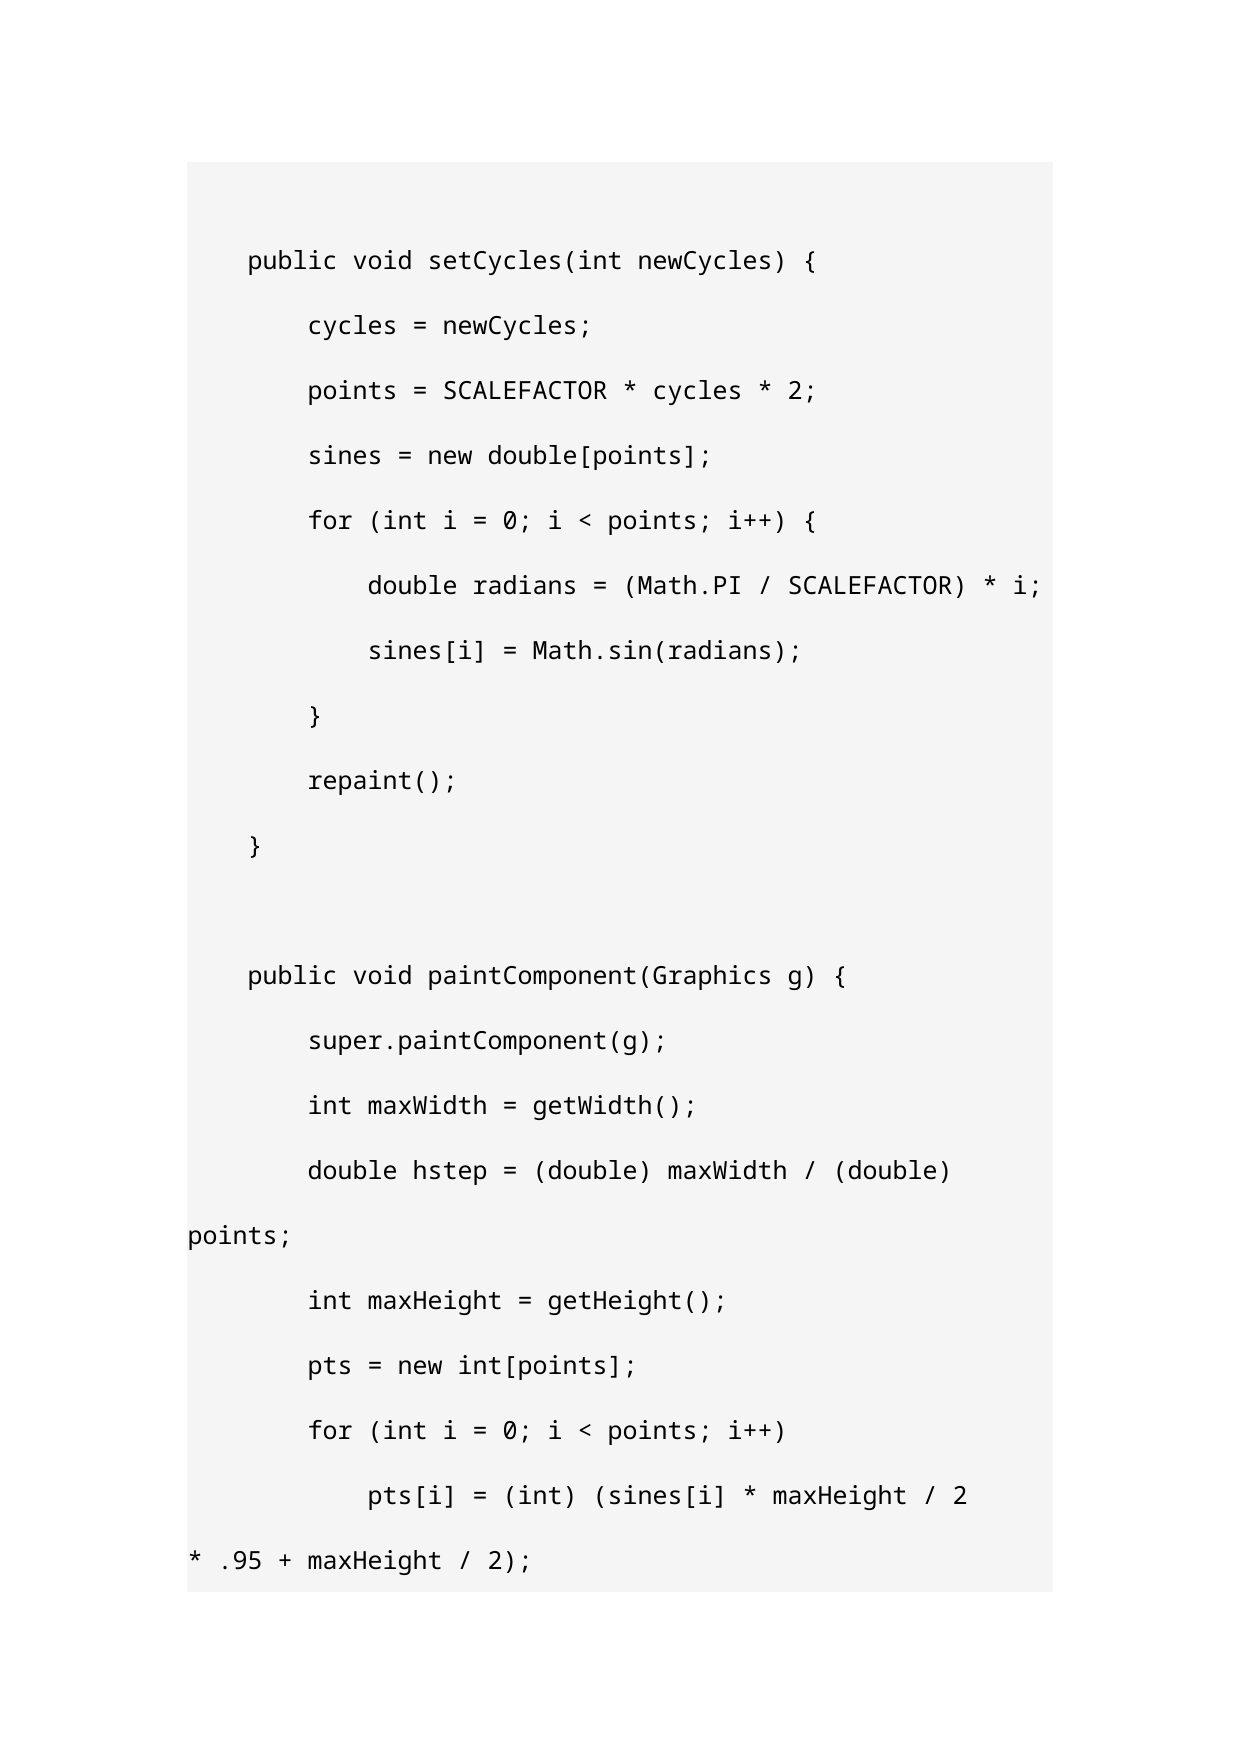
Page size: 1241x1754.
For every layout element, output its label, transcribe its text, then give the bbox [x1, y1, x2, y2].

text cycles = newCycles; [187, 292, 1053, 357]
text points = SCALEFACTOR * cycles * 2; [187, 357, 1053, 422]
text for (int i = 0; i < points; i++) { [187, 487, 1053, 552]
text int maxHeight = getHeight(); [187, 1267, 1053, 1332]
text int maxWidth = getWidth(); [187, 1072, 1053, 1137]
text public void setCycles(int newCycles) { [187, 227, 1053, 292]
text sines = new double[points]; [187, 422, 1053, 487]
text pts[i] = (int) (sines[i] * maxHeight / 2 * .95 + maxHeight / 2); [187, 1462, 1053, 1592]
text repaint(); [187, 747, 1053, 812]
text } [187, 812, 1053, 877]
text double radians = (Math.PI / SCALEFACTOR) * i; [187, 552, 1053, 617]
text } [187, 682, 1053, 747]
text sines[i] = Math.sin(radians); [187, 617, 1053, 682]
text double hstep = (double) maxWidth / (double) points; [187, 1137, 1053, 1267]
text public void paintComponent(Graphics g) { [187, 942, 1053, 1007]
text super.paintComponent(g); [187, 1007, 1053, 1072]
text for (int i = 0; i < points; i++) [187, 1397, 1053, 1462]
text pts = new int[points]; [187, 1332, 1053, 1397]
